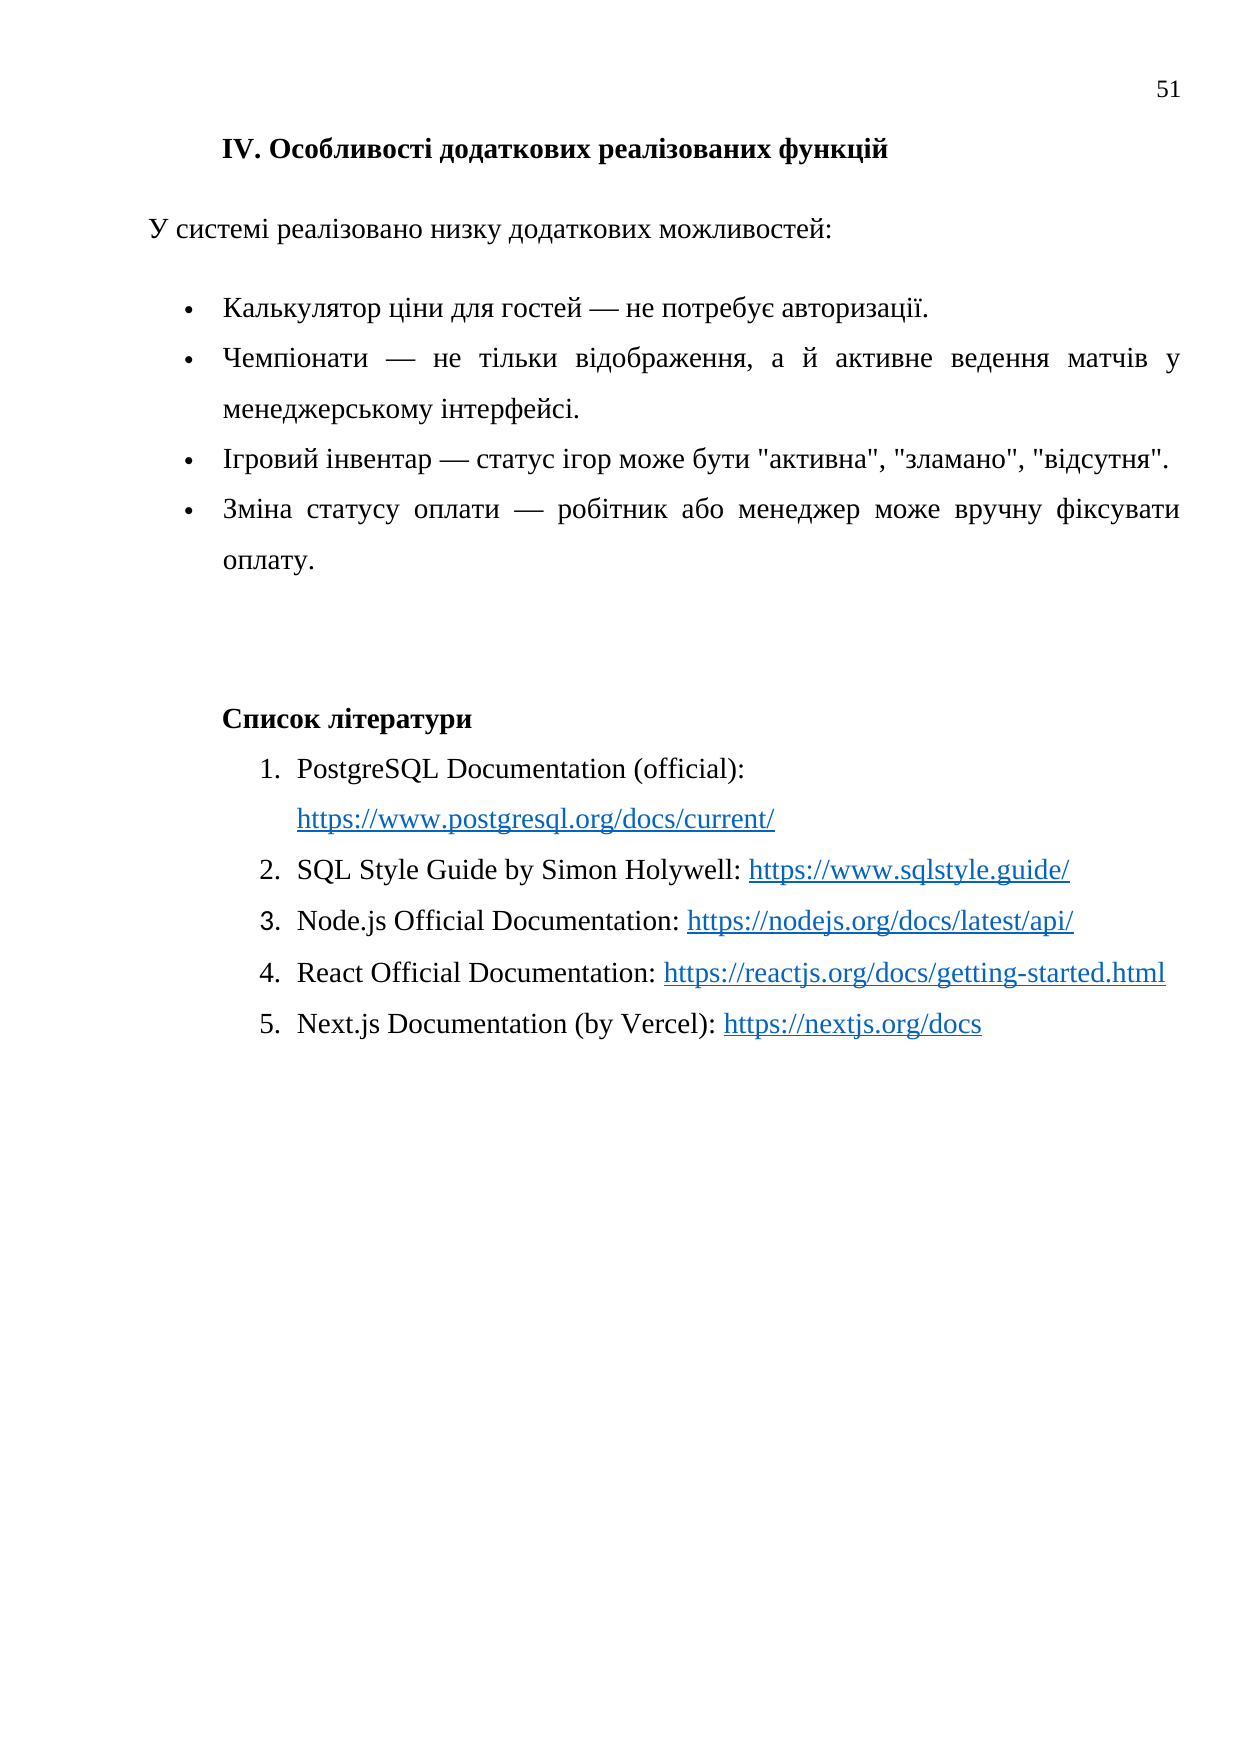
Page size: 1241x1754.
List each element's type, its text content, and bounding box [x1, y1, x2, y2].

text IV. Особливості додаткових реалізованих функцій [148, 131, 1181, 165]
list Next.js Documentation (by Vercel): https://nextjs.org/docs [259, 1006, 1181, 1039]
list React Official Documentation: https://reactjs.org/docs/getting-started.html [259, 956, 1181, 989]
list Зміна статусу оплати — робітник або менеджер може вручну фіксувати оплату. [185, 492, 1181, 575]
text Список літератури [148, 701, 1181, 734]
list SQL Style Guide by Simon Holywell: https://www.sqlstyle.guide/ [259, 852, 1181, 885]
text У системі реалізовано низку додаткових можливостей: [148, 211, 1181, 244]
list Калькулятор ціни для гостей — не потребує авторизації. [185, 290, 1181, 324]
list Чемпіонати — не тільки відображення, а й активне ведення матчів у менеджерському інтерфейсі. [185, 341, 1181, 424]
list PostgreSQL Documentation (official): https://www.postgresql.org/docs/current/ [259, 751, 1181, 835]
list Node.js Official Documentation: https://nodejs.org/docs/latest/api/ [259, 902, 1181, 938]
list Ігровий інвентар — статус ігор може бути "активна", "зламано", "відсутня". [185, 441, 1181, 475]
